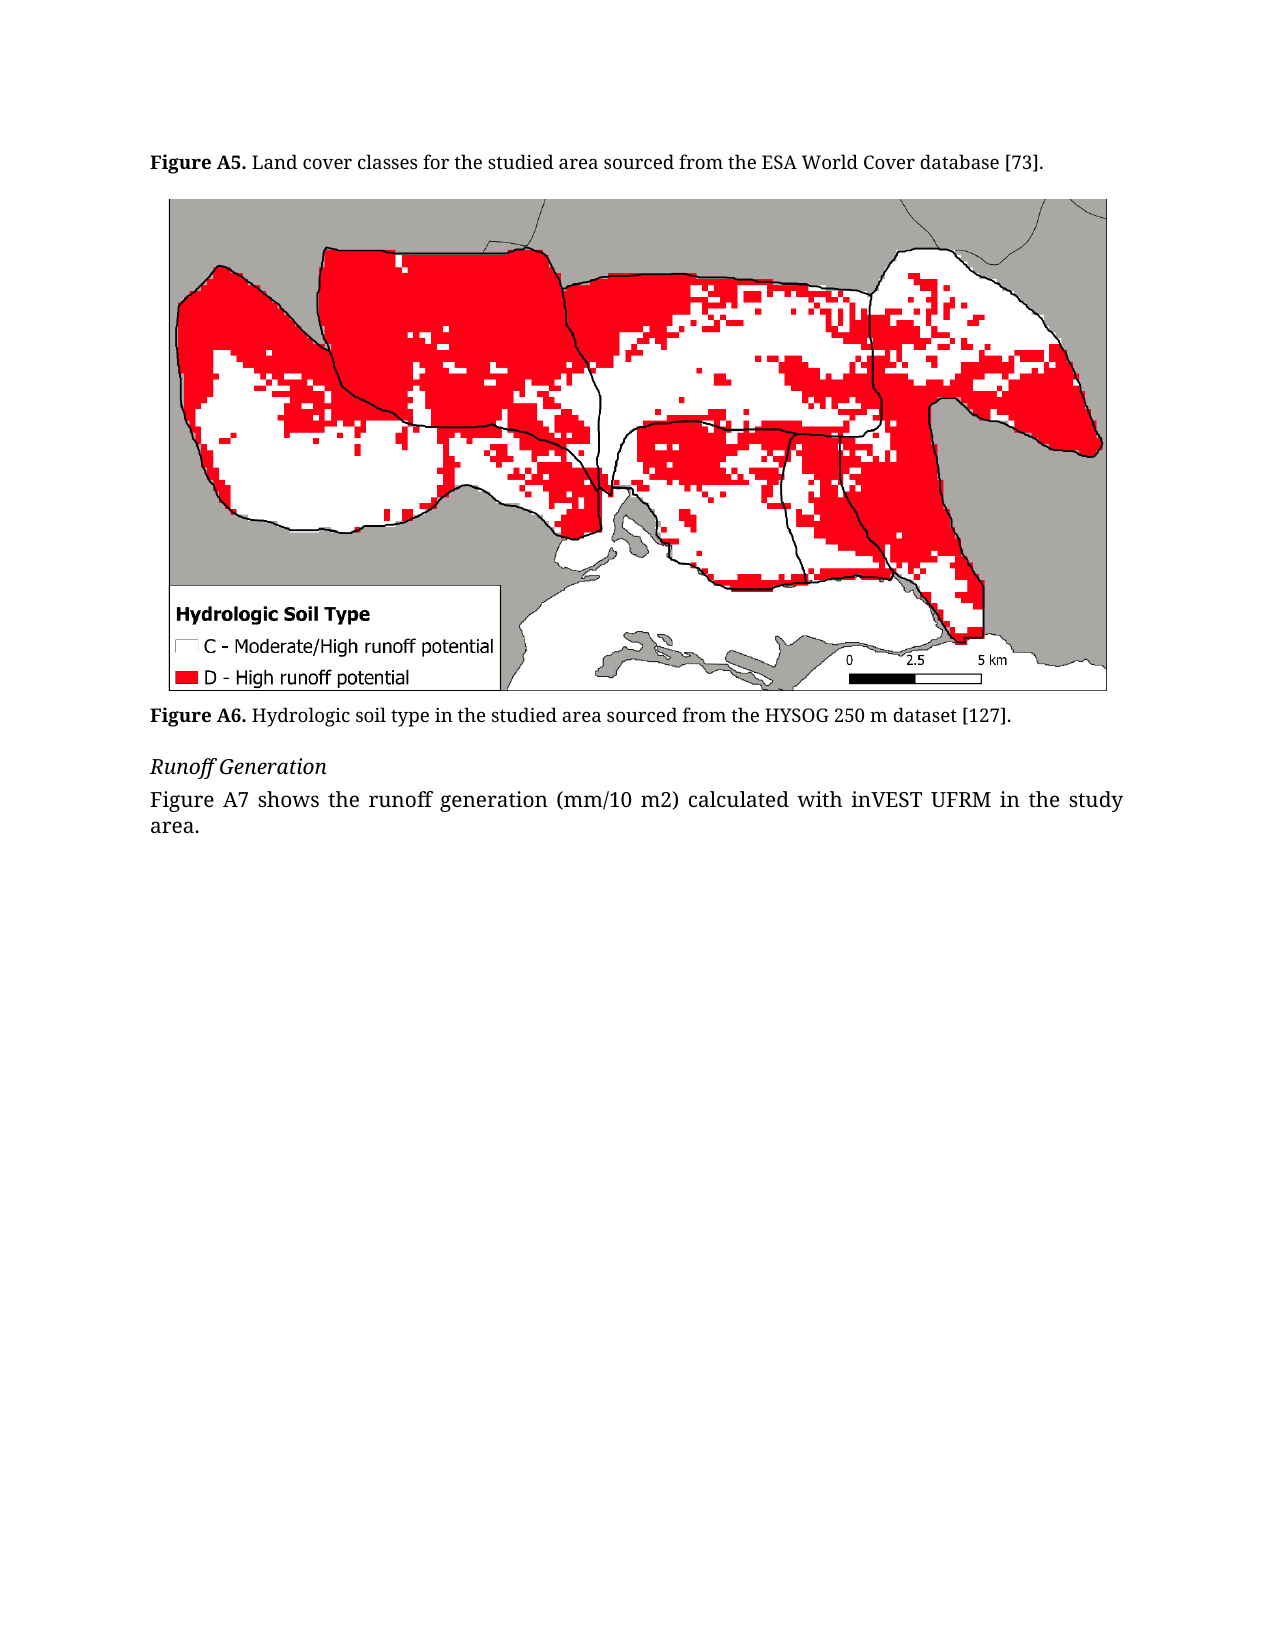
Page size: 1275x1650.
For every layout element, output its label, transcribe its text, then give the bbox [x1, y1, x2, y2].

subtitle Runoff Generation [150, 753, 1125, 779]
text Figure A5. Land cover classes for the studied area sourced from the ESA World Cover database [73]. [150, 150, 1125, 174]
text Figure A7 shows the runoff generation (mm/10 m2) calculated with inVEST UFRM in the study area. [150, 786, 1125, 840]
picture [168, 199, 1107, 691]
text Figure A6. Hydrologic soil type in the studied area sourced from the HYSOG 250 m dataset [127]. [150, 703, 1125, 728]
